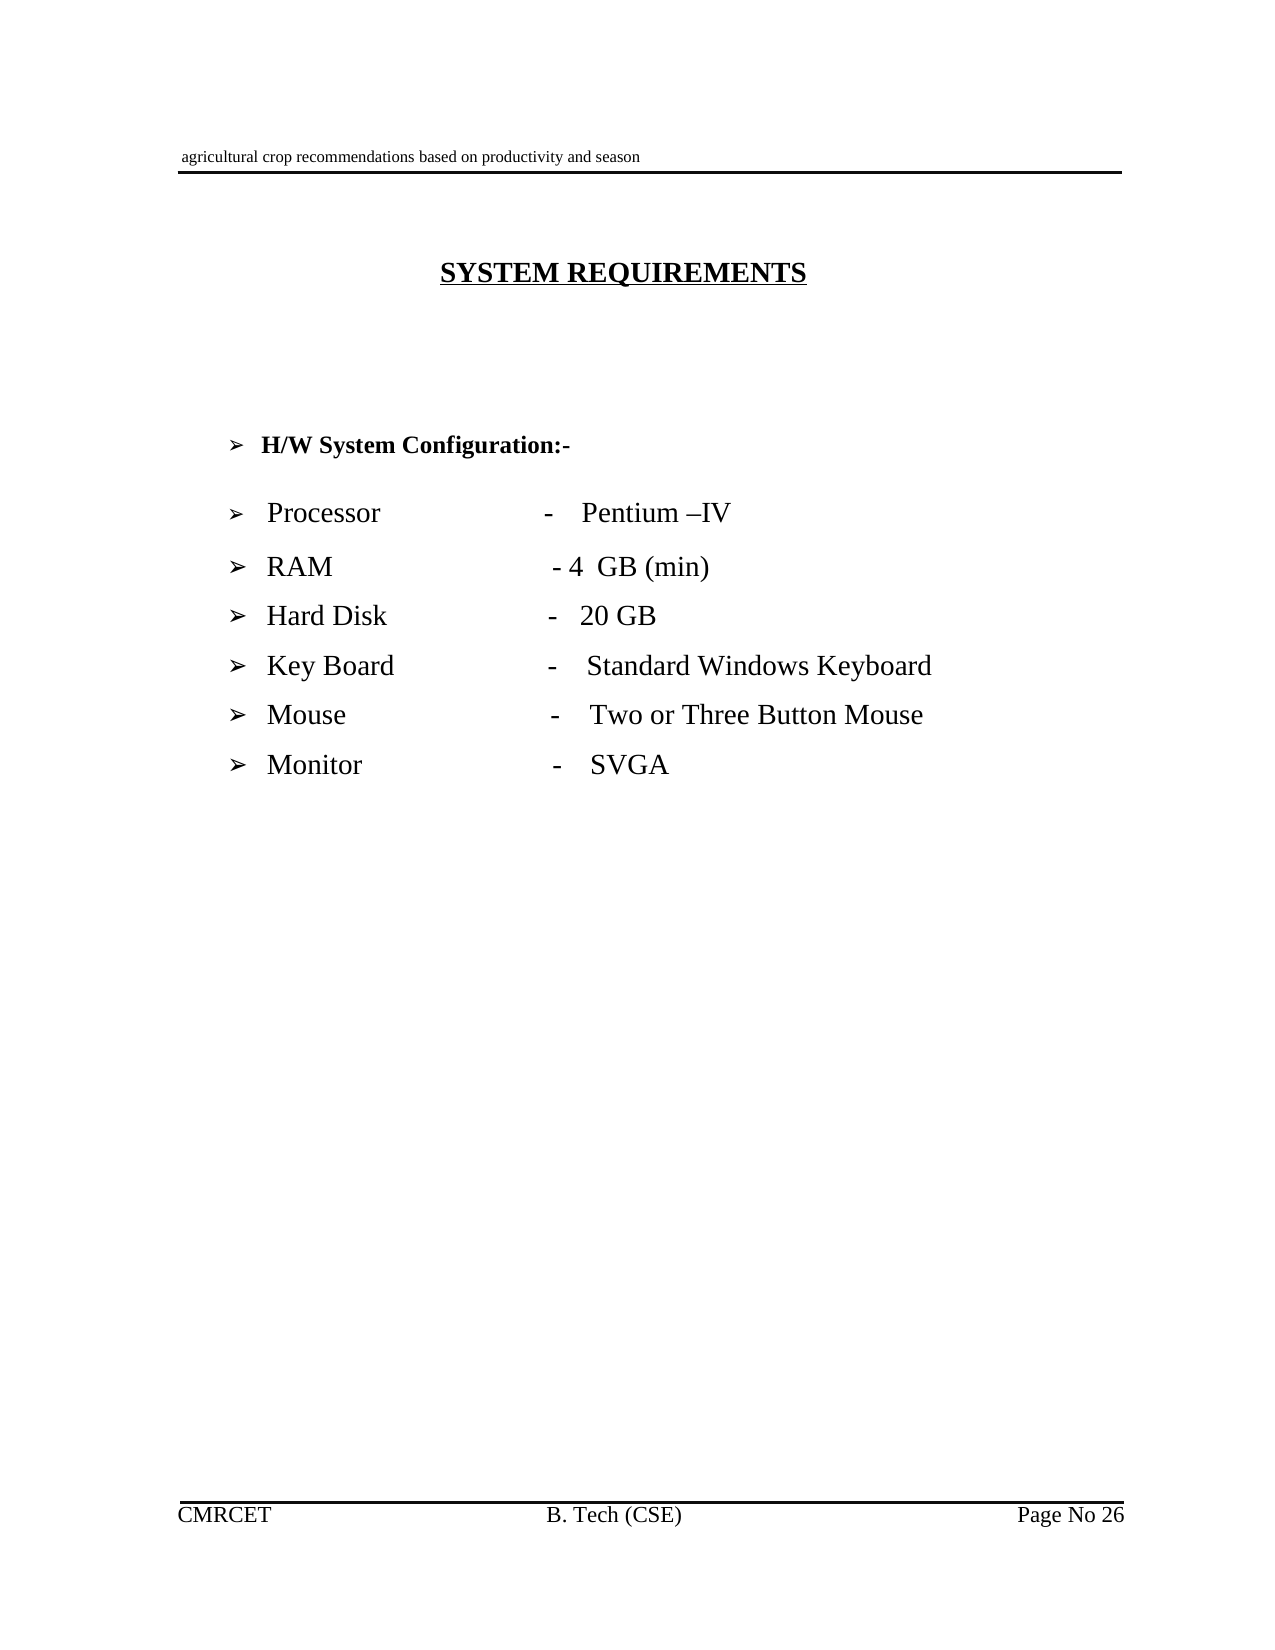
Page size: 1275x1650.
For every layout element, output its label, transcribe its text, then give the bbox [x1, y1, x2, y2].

text CMRCET B. Tech (CSE) Page No 26 [177, 1501, 1127, 1528]
text ➢ Monitor - SVGA [227, 743, 1127, 783]
text ➢ Processor - Pentium –IV [227, 495, 1127, 529]
text agricultural crop recommendations based on productivity and season [177, 147, 1127, 166]
text ➢ H/W System Configuration:- [227, 427, 1127, 461]
text ➢ Hard Disk - 20 GB [227, 594, 1127, 634]
text ➢ RAM - 4 GB (min) [227, 545, 1127, 584]
text ➢ Key Board - Standard Windows Keyboard [227, 644, 1127, 683]
text SYSTEM REQUIREMENTS [177, 255, 1127, 288]
text ➢ Mouse - Two or Three Button Mouse [227, 693, 1127, 733]
